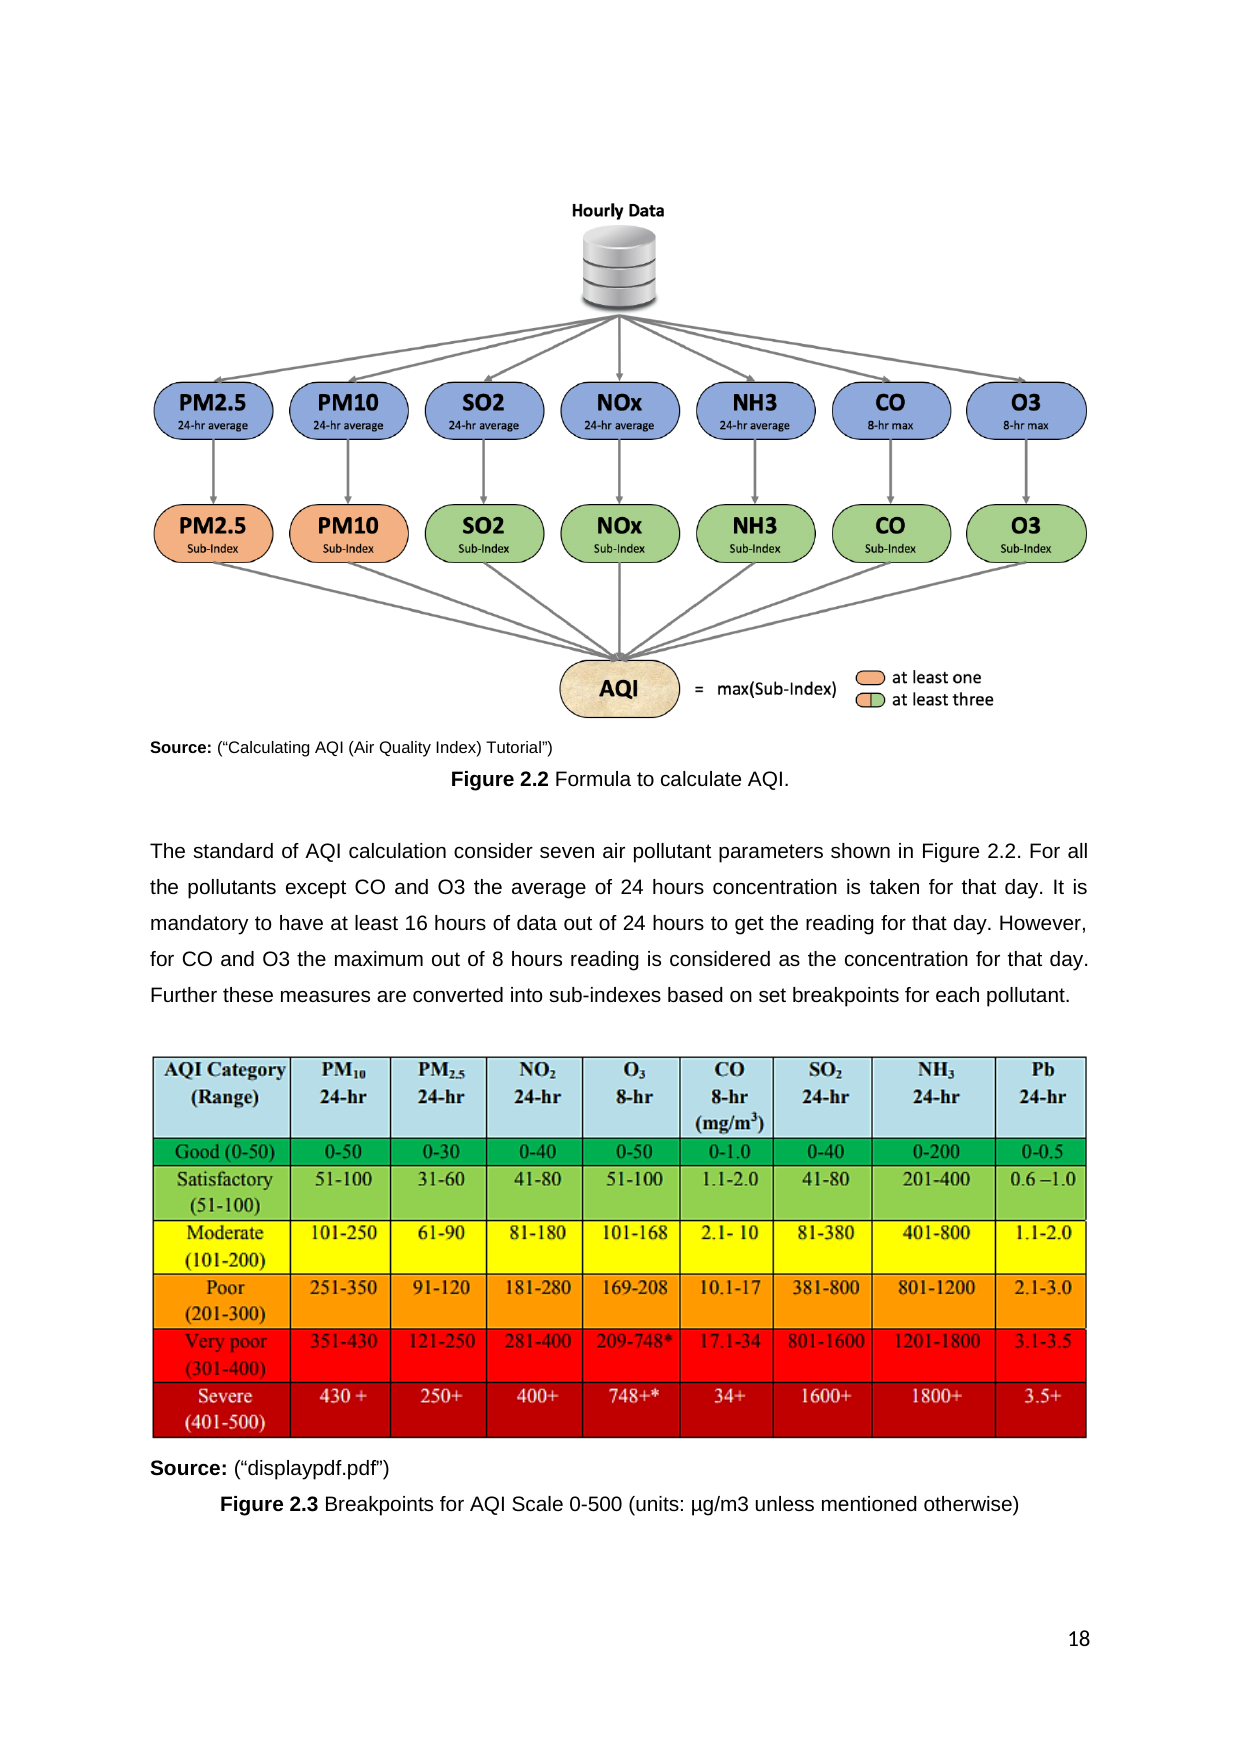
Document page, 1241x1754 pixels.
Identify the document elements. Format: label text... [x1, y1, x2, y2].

picture [150, 1054, 1091, 1441]
text The standard of AQI calculation consider seven air pollutant parameters shown in Figure 2.2. For all the pollutants except CO and O3 the average of 24 hours concentration is taken for that day. It is mandatory to have at least 16 hours of data out of 24 hours to get the reading for that day. However, for CO and O3 the maximum out of 8 hours reading is considered as the concentration for that day. Further these measures are converted into sub-indexes based on set breakpoints for each pollutant. [150, 839, 1090, 1007]
text Source: (“displaypdf.pdf”) [150, 1456, 1090, 1480]
text Source: (“Calculating AQI (Air Quality Index) Tutorial”) [150, 738, 1090, 757]
text Figure 2.2 Formula to calculate AQI. [150, 767, 1090, 791]
text Figure 2.3 Breakpoints for AQI Scale 0-500 (units: µg/m3 unless mentioned otherwise) [150, 1492, 1090, 1516]
picture [150, 195, 1091, 725]
